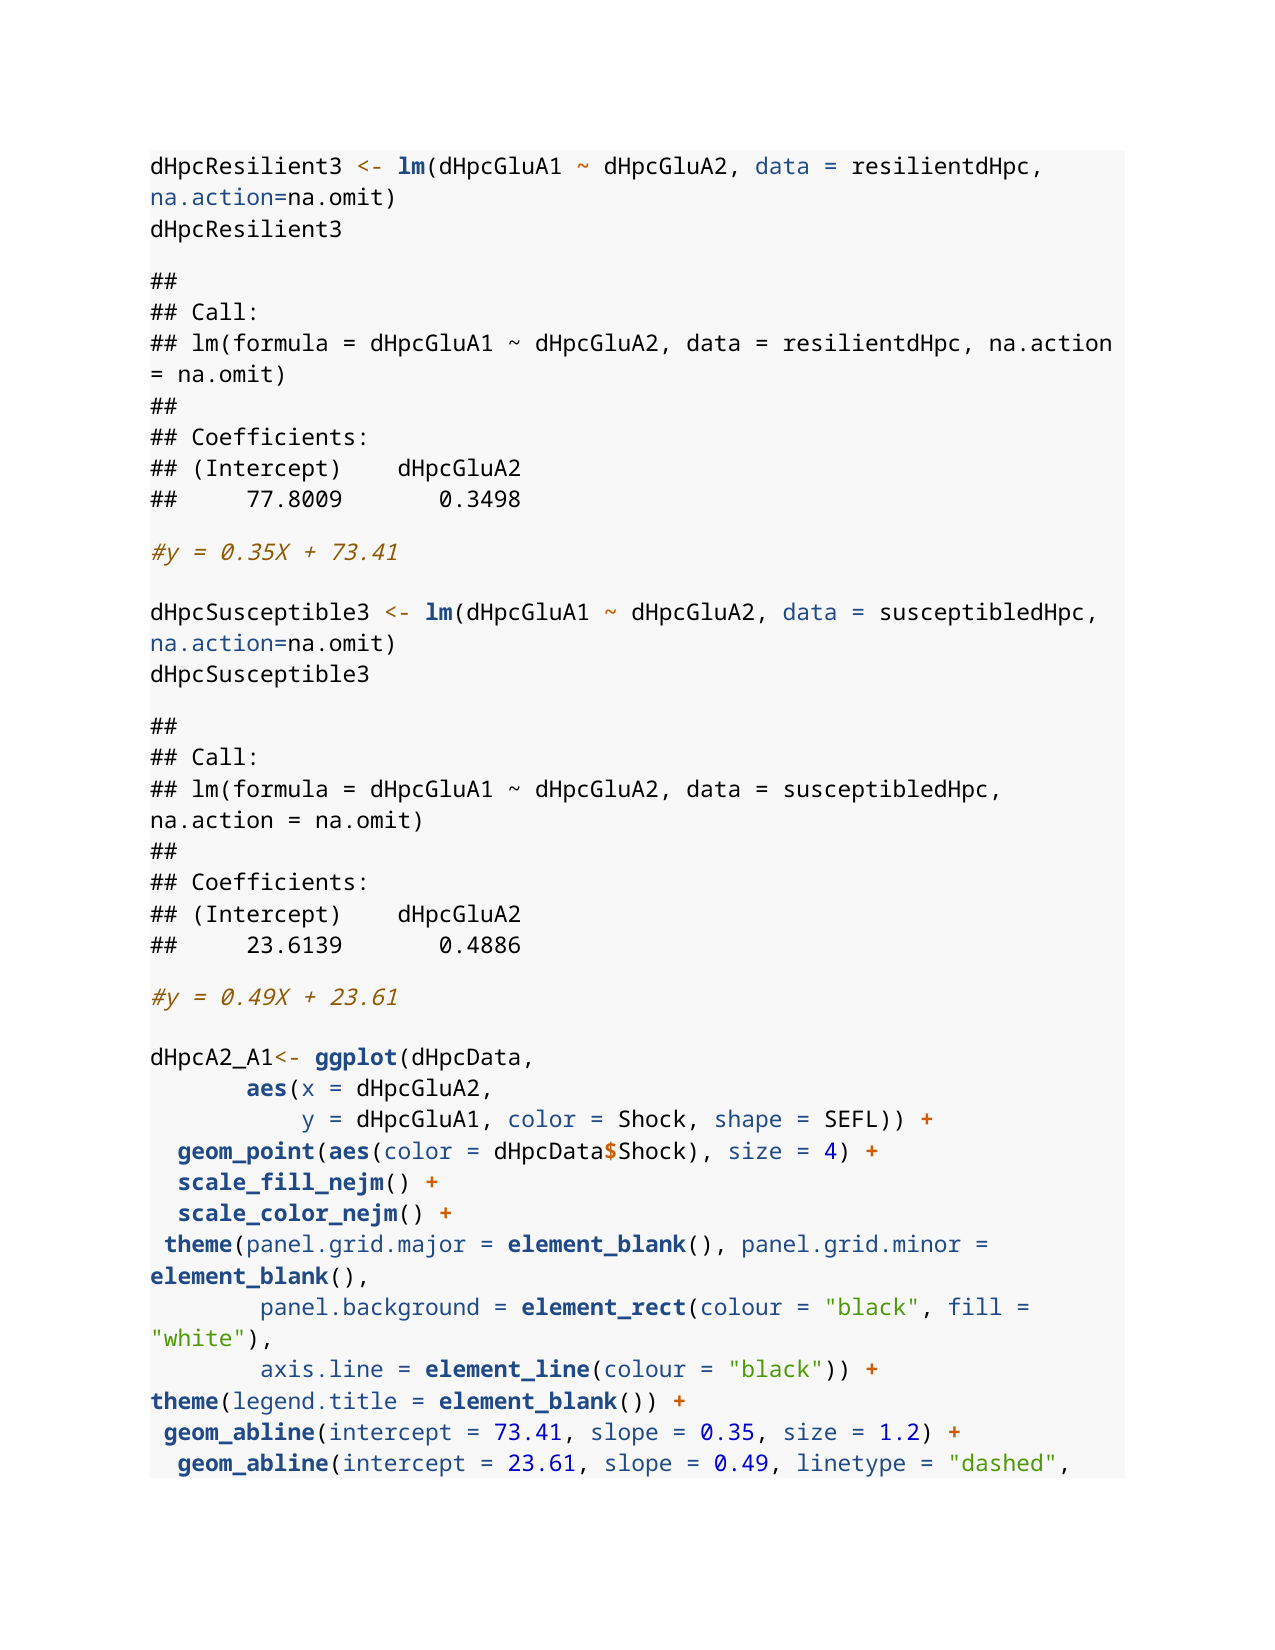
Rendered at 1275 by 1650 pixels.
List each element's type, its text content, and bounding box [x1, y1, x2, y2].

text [150, 981, 1125, 1478]
text ## ## Call: ## lm(formula = dHpcGluA1 ~ dHpcGluA2, data = susceptibledHpc, na.action = na.omit) ## ## Coefficients: ## (Intercept) dHpcGluA2 ## 23.6139 0.4886 [150, 710, 1125, 960]
text dHpcResilient3 <- lm(dHpcGluA1 ~ dHpcGluA2, data = resilientdHpc, na.action=na.omit) dHpcResilient3 [150, 150, 1125, 244]
text #y = 0.35X + 73.41 dHpcSusceptible3 <- lm(dHpcGluA1 ~ dHpcGluA2, data = susceptibledHpc, na.action=na.omit) dHpcSusceptible3 [150, 535, 1125, 689]
text ## ## Call: ## lm(formula = dHpcGluA1 ~ dHpcGluA2, data = resilientdHpc, na.action = na.omit) ## ## Coefficients: ## (Intercept) dHpcGluA2 ## 77.8009 0.3498 [150, 264, 1125, 514]
